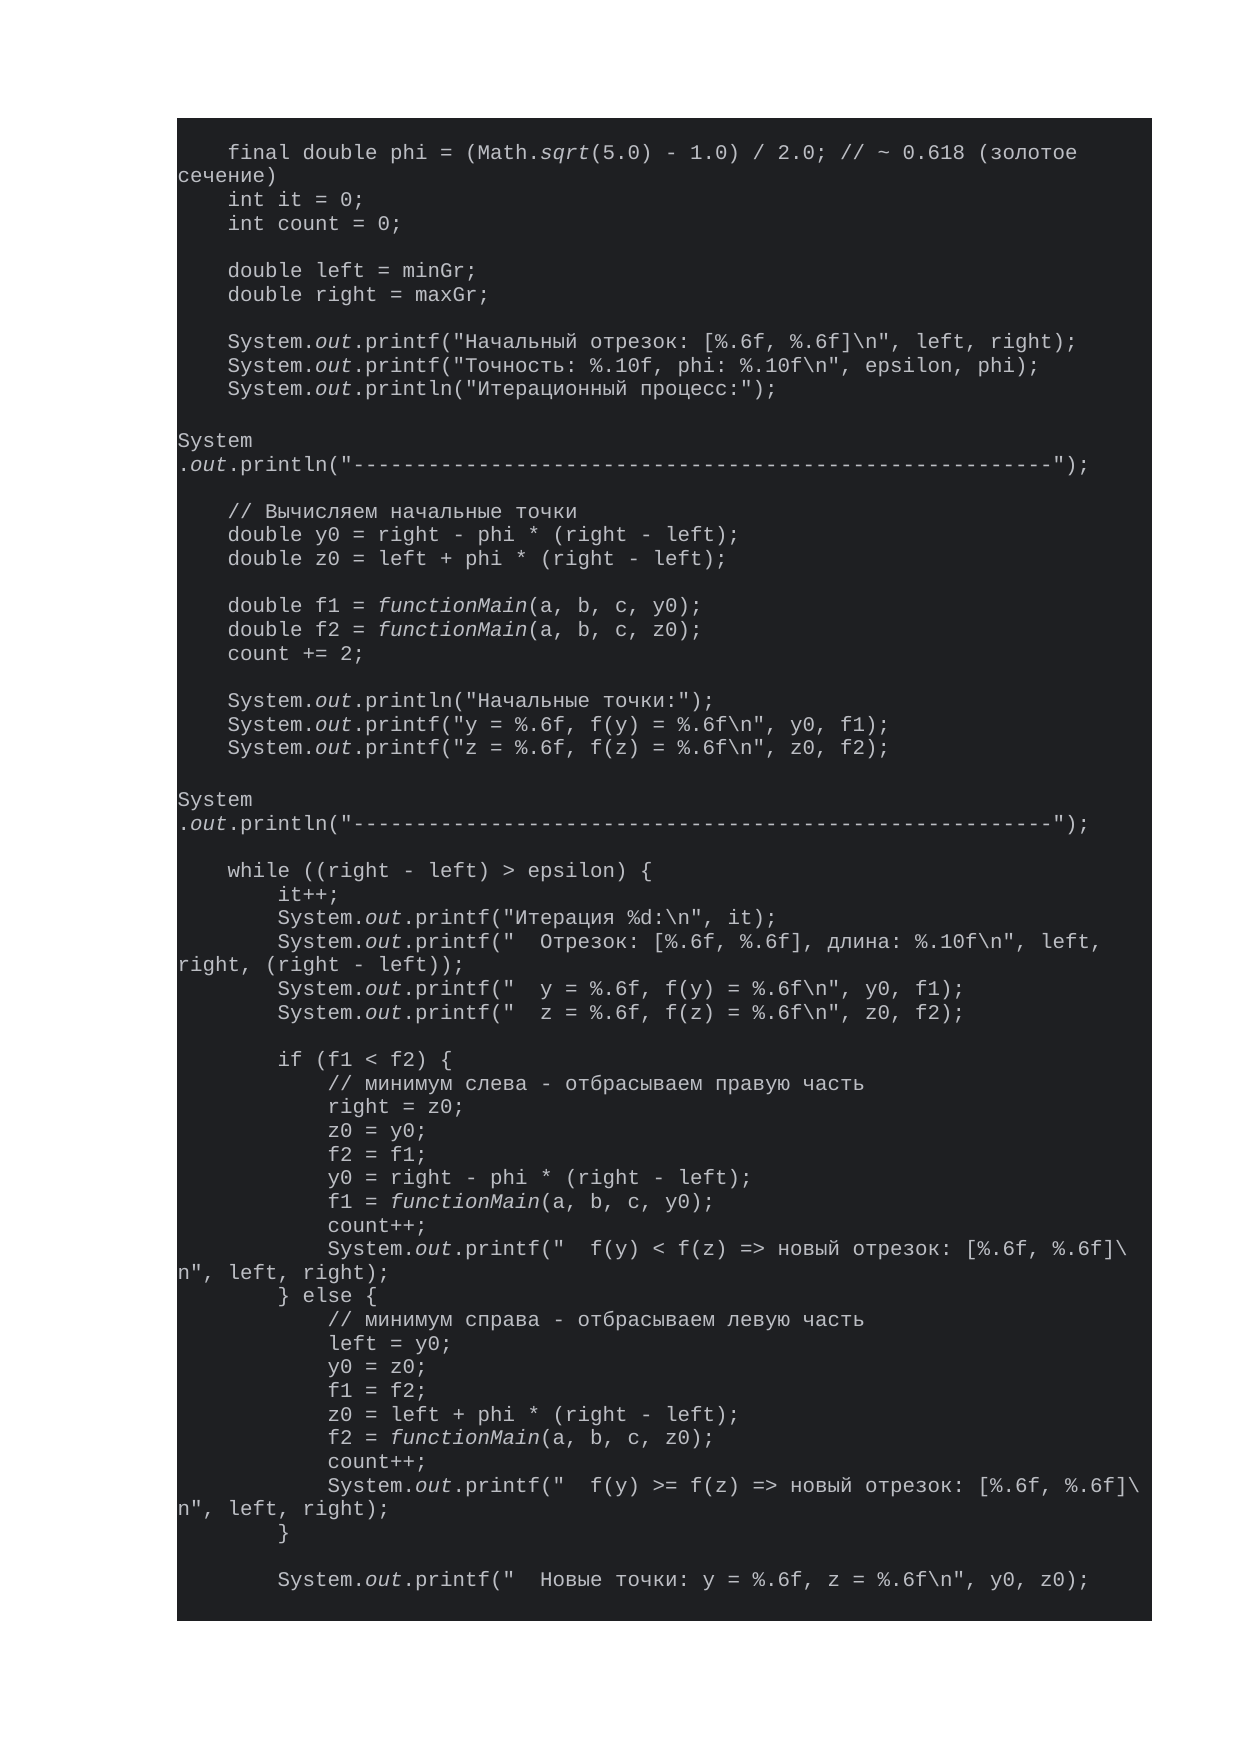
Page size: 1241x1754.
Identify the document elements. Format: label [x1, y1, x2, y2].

text [177, 118, 1152, 1621]
